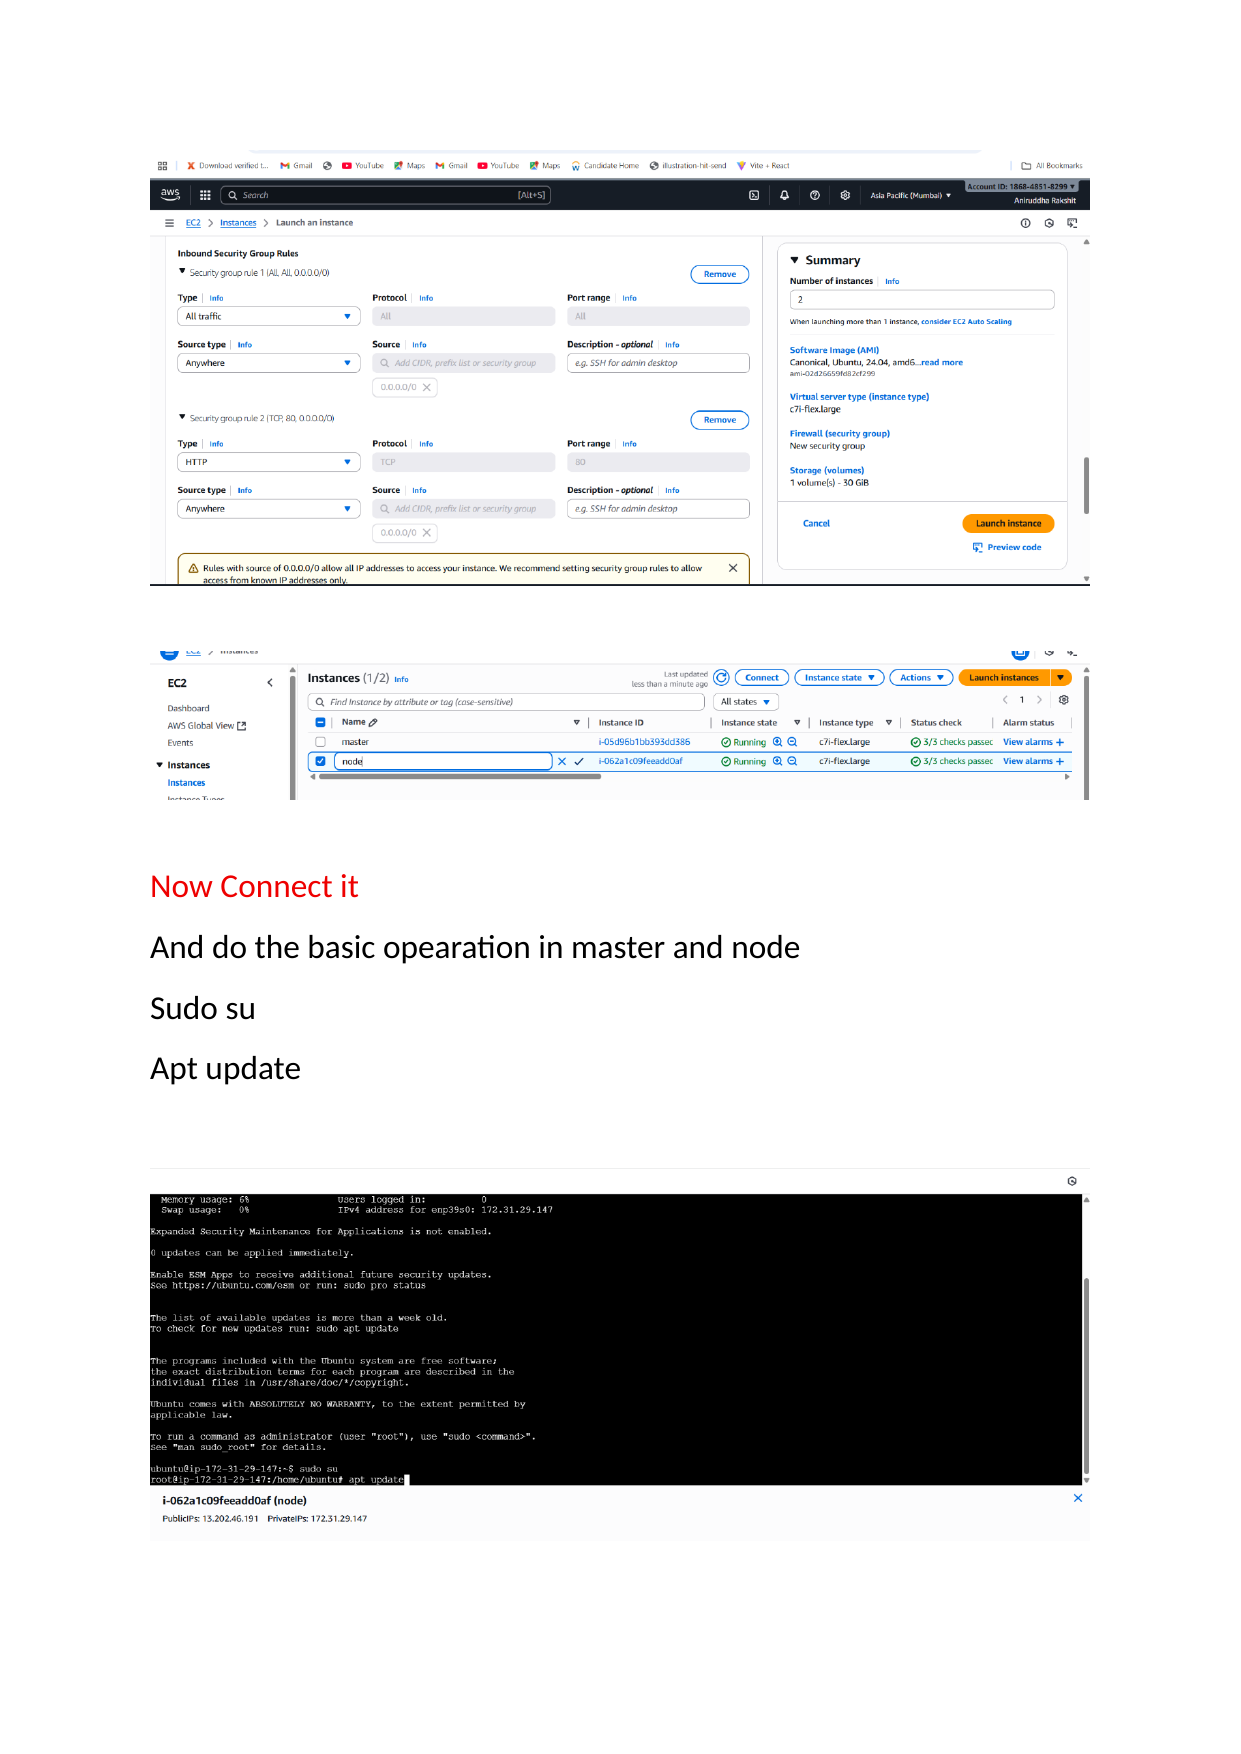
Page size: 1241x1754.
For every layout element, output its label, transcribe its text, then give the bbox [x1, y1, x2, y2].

picture [150, 150, 1090, 586]
picture [150, 651, 1090, 800]
picture [150, 1168, 1090, 1541]
text Sudo su [150, 987, 1090, 1027]
text And do the basic opearation in master and node [150, 926, 1090, 967]
text Apt update [150, 1047, 1090, 1088]
text Now Connect it [150, 866, 1090, 906]
